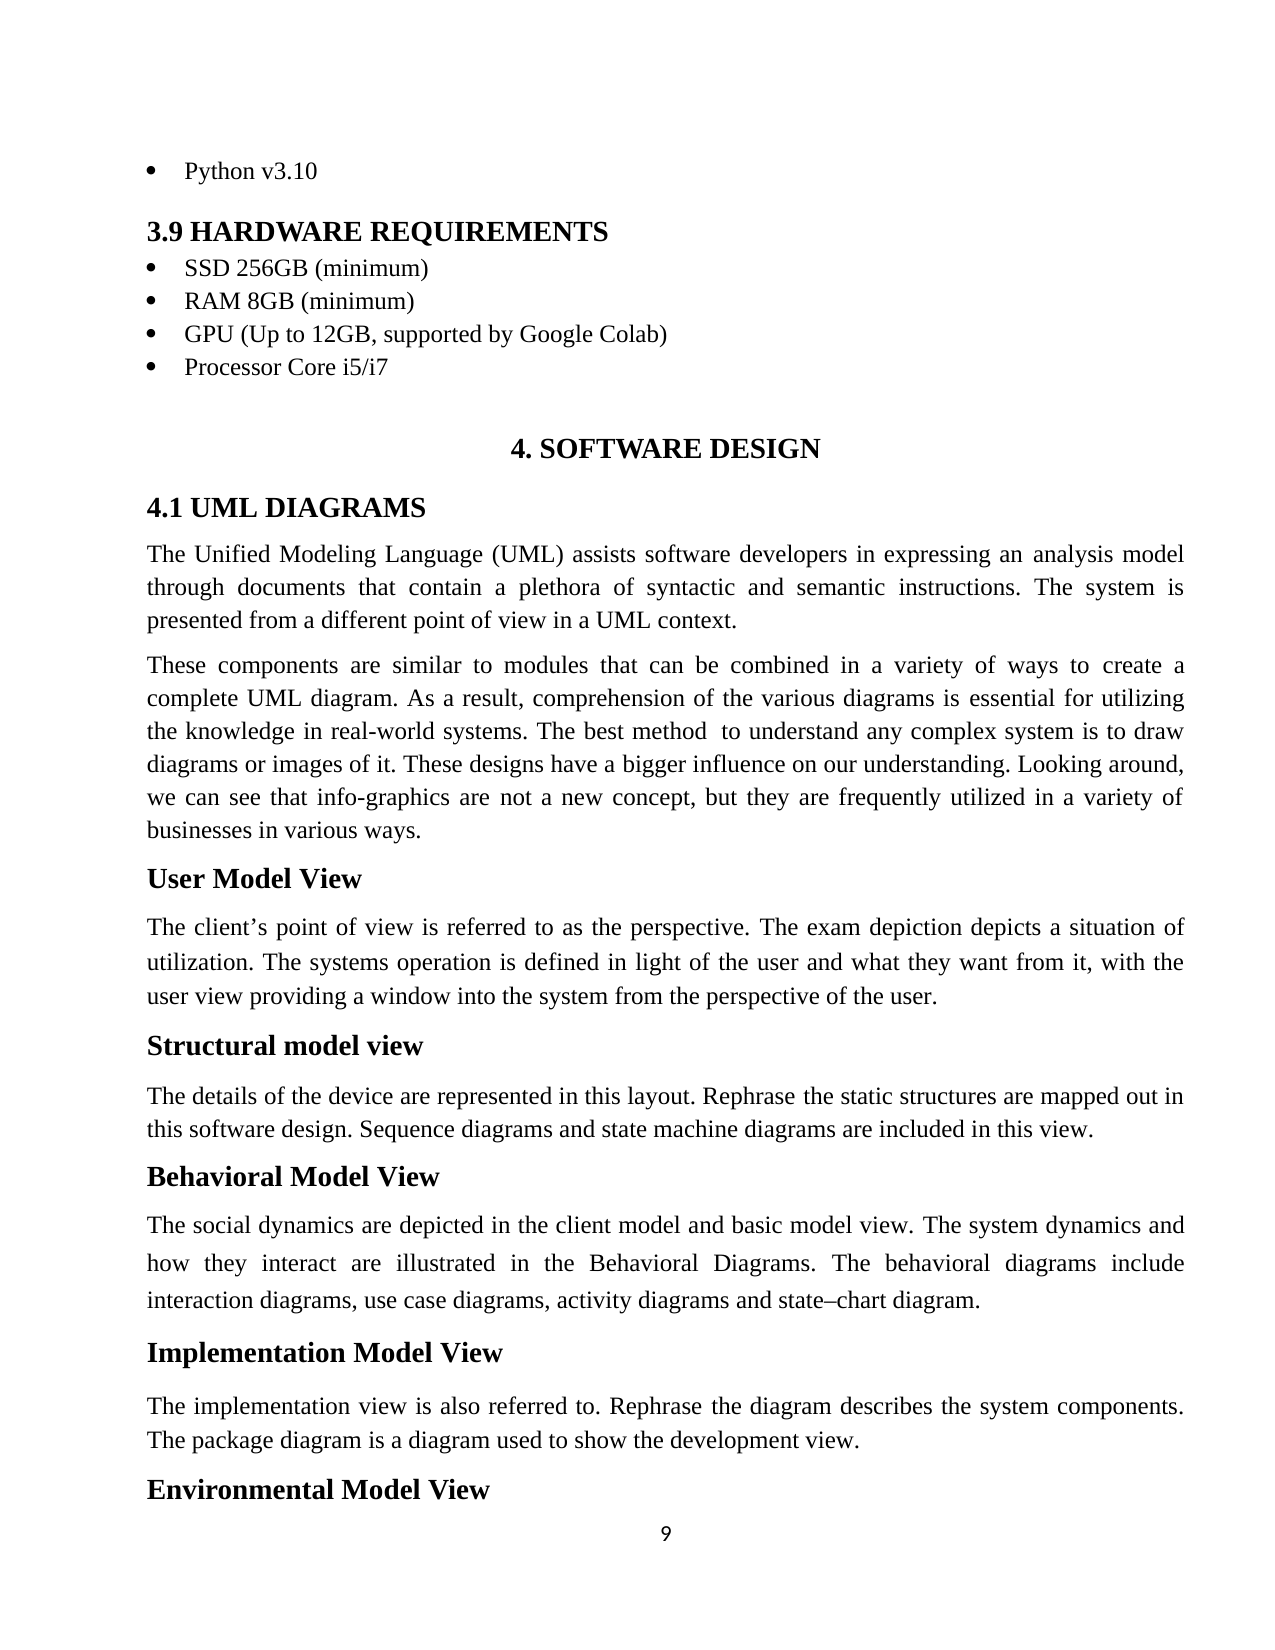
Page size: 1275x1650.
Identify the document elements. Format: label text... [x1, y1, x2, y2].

text The client’s point of view is referred to as the perspective. The exam depiction depicts a situation of utilization. The systems operation is defined in light of the user and what they want from it, with the user view providing a window into the system from the perspective of the user. [147, 912, 1185, 1010]
text The Unified Modeling Language (UML) assists software developers in expressing an analysis model through documents that contain a plethora of syntactic and semantic instructions. The system is presented from a different point of view in a UML context. [147, 539, 1185, 634]
text Behavioral Model View [147, 1159, 1185, 1193]
text These components are similar to modules that can be combined in a variety of ways to create a complete UML diagram. As a result, comprehension of the various diagrams is essential for utilizing the knowledge in real-world systems. The best method to understand any complex system is to draw diagrams or images of it. These designs have a bigger influence on our understanding. Looking around, we can see that info-graphics are not a new concept, but they are frequently utilized in a variety of businesses in various ways. [147, 650, 1185, 844]
text User Model View [147, 861, 1185, 894]
subtitle 4. SOFTWARE DESIGN [147, 432, 1185, 465]
list GPU (Up to 12GB, supported by Google Colab) [147, 319, 1185, 347]
text The implementation view is also referred to. Rephrase the diagram describes the system components. The package diagram is a diagram used to show the development view. [147, 1391, 1185, 1454]
list Processor Core i5/i7 [147, 352, 1185, 381]
list Python v3.10 [147, 156, 1185, 185]
text Structural model view [147, 1028, 1185, 1062]
text The social dynamics are depicted in the client model and basic model view. The system dynamics and how they interact are illustrated in the Behavioral Diagrams. The behavioral diagrams include interaction diagrams, use case diagrams, activity diagrams and state–chart diagram. [147, 1210, 1185, 1314]
text Implementation Model View [147, 1335, 1185, 1368]
list SSD 256GB (minimum) [147, 253, 1185, 281]
subtitle 3.9 HARDWARE REQUIREMENTS [147, 214, 1185, 248]
text The details of the device are represented in this layout. Rephrase the static structures are mapped out in this software design. Sequence diagrams and state machine diagrams are included in this view. [147, 1081, 1185, 1142]
text Environmental Model View [147, 1472, 1185, 1506]
subtitle 4.1 UML DIAGRAMS [147, 490, 1185, 524]
list RAM 8GB (minimum) [147, 286, 1185, 314]
